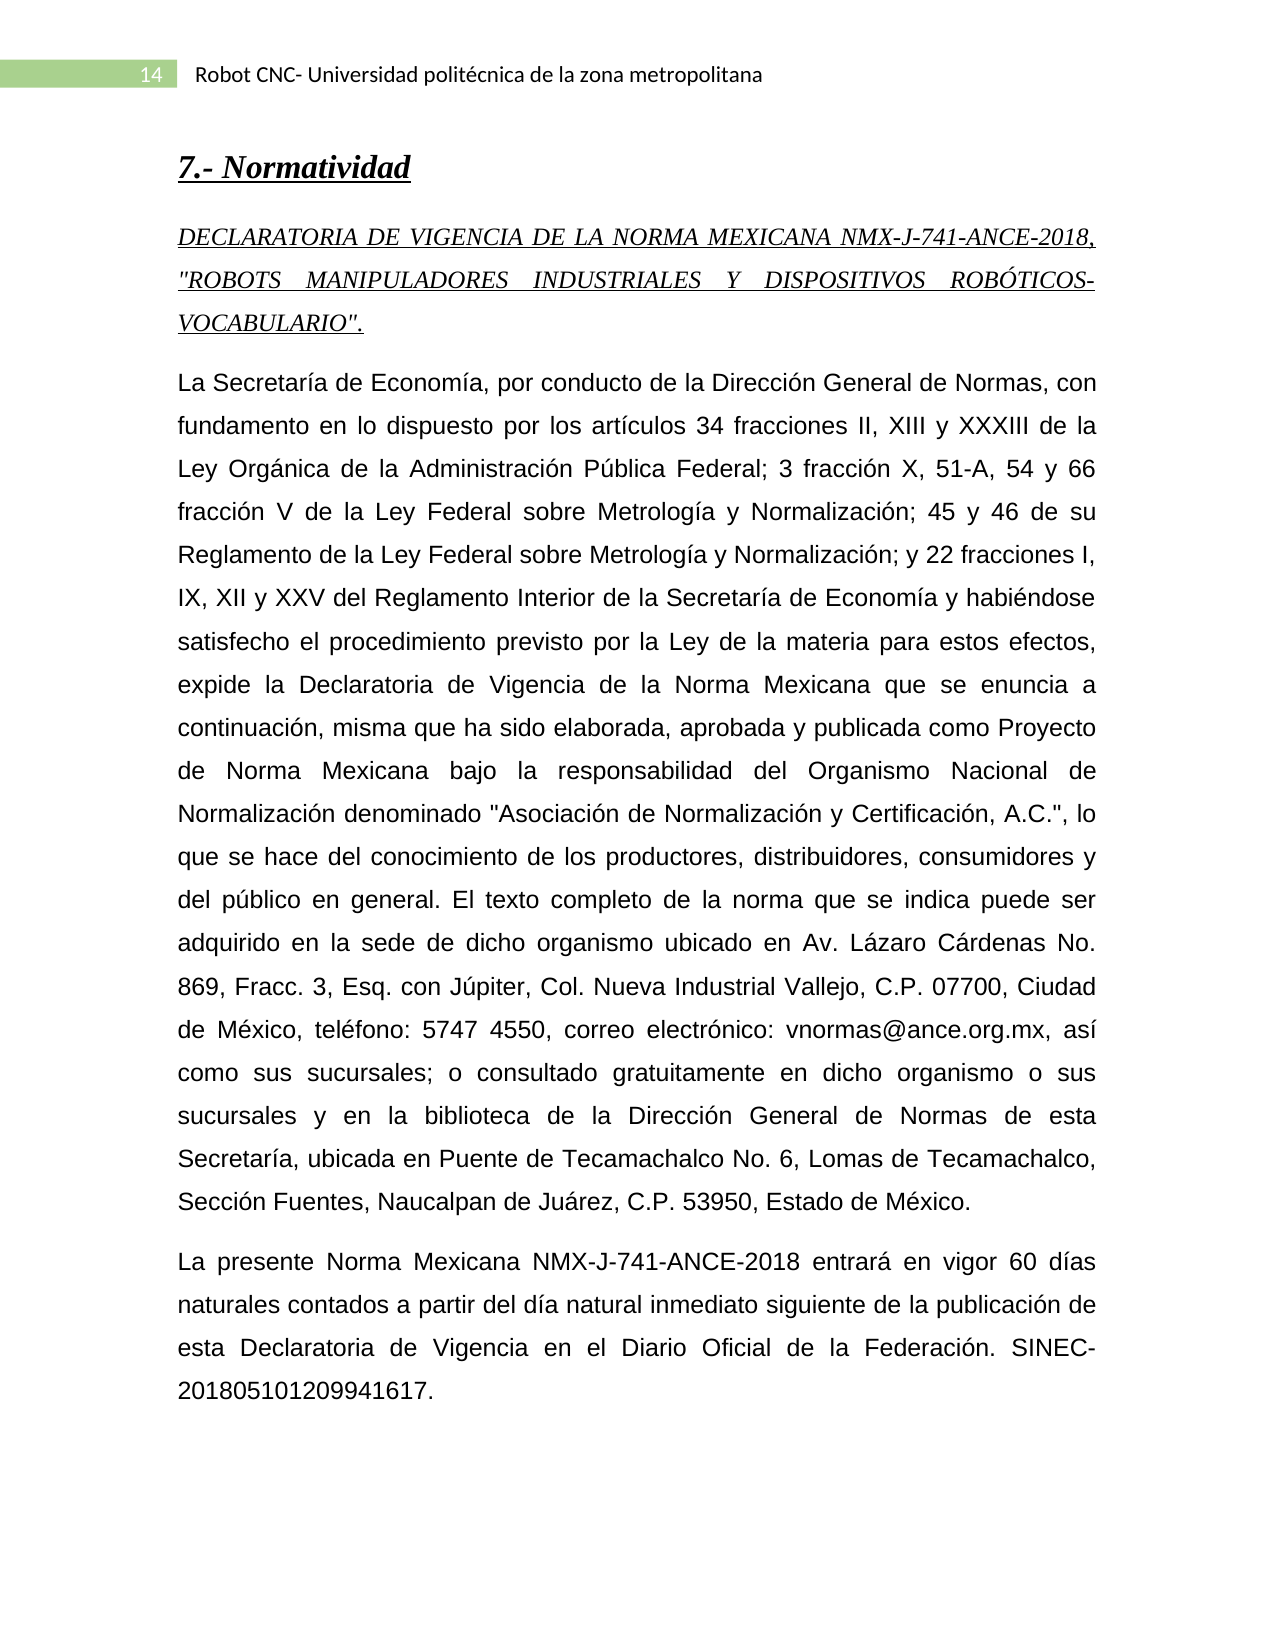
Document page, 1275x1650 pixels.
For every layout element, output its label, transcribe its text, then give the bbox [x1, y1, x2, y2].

text DECLARATORIA DE VIGENCIA DE LA NORMA MEXICANA NMX-J-741-ANCE-2018, "ROBOTS MANIPULADORES INDUSTRIALES Y DISPOSITIVOS ROBÓTICOS-VOCABULARIO". [177, 222, 1098, 337]
text La Secretaría de Economía, por conducto de la Dirección General de Normas, con fundamento en lo dispuesto por los artículos 34 fracciones II, XIII y XXXIII de la Ley Orgánica de la Administración Pública Federal; 3 fracción X, 51-A, 54 y 66 fracción V de la Ley Federal sobre Metrología y Normalización; 45 y 46 de su Reglamento de la Ley Federal sobre Metrología y Normalización; y 22 fracciones I, IX, XII y XXV del Reglamento Interior de la Secretaría de Economía y habiéndose satisfecho el procedimiento previsto por la Ley de la materia para estos efectos, expide la Declaratoria de Vigencia de la Norma Mexicana que se enuncia a continuación, misma que ha sido elaborada, aprobada y publicada como Proyecto de Norma Mexicana bajo la responsabilidad del Organismo Nacional de Normalización denominado "Asociación de Normalización y Certificación, A.C.", lo que se hace del conocimiento de los productores, distribuidores, consumidores y del público en general. El texto completo de la norma que se indica puede ser adquirido en la sede de dicho organismo ubicado en Av. Lázaro Cárdenas No. 869, Fracc. 3, Esq. con Júpiter, Col. Nueva Industrial Vallejo, C.P. 07700, Ciudad de México, teléfono: 5747 4550, correo electrónico: vnormas@ance.org.mx, así como sus sucursales; o consultado gratuitamente en dicho organismo o sus sucursales y en la biblioteca de la Dirección General de Normas de esta Secretaría, ubicada en Puente de Tecamachalco No. 6, Lomas de Tecamachalco, Sección Fuentes, Naucalpan de Juárez, C.P. 53950, Estado de México. [177, 368, 1098, 1216]
text La presente Norma Mexicana NMX-J-741-ANCE-2018 entrará en vigor 60 días naturales contados a partir del día natural inmediato siguiente de la publicación de esta Declaratoria de Vigencia en el Diario Oficial de la Federación. SINEC-201805101209941617. [177, 1247, 1098, 1405]
